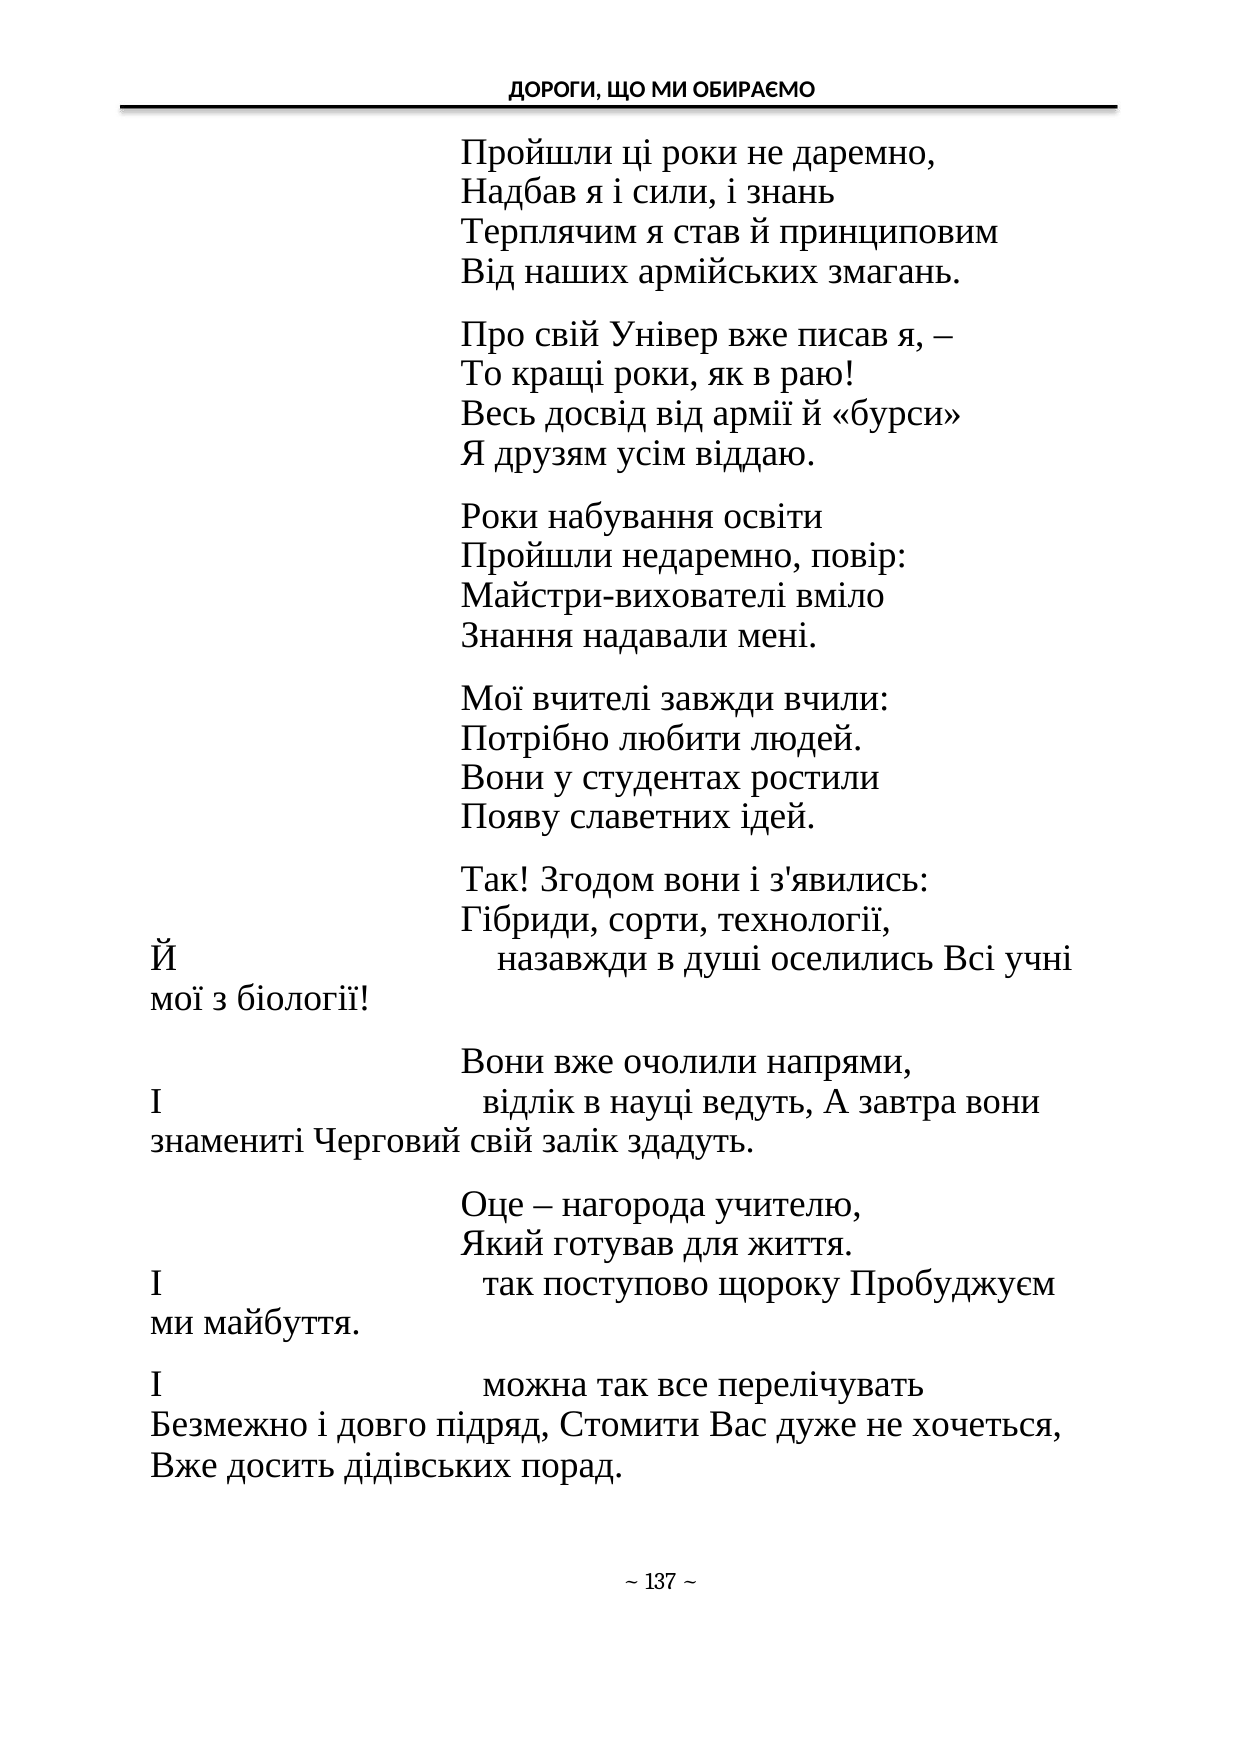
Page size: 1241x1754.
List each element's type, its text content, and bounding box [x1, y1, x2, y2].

text Який готував для життя. [460, 1224, 1090, 1264]
text Появу славетних ідей. [460, 797, 1090, 837]
text ~ 137 ~ [623, 1567, 1090, 1595]
text Весь досвід від армії й «бурси» Я друзям усім віддаю. [460, 394, 962, 473]
text Оце – нагорода учителю, [460, 1181, 1090, 1224]
text Вони вже очолили напрями, [460, 1039, 1090, 1082]
text Майстри-вихователі вміло [460, 576, 1090, 615]
text Пройшли недаремно, повір: [460, 537, 1090, 576]
text Гібриди, сорти, технології, [460, 900, 1090, 939]
text Роки набування освіти [460, 493, 1090, 537]
picture [113, 101, 1124, 120]
text Мої вчителі завжди вчили: [460, 675, 1090, 718]
text Вони у студентах ростили [460, 758, 1090, 797]
text Потрібно любити людей. [460, 718, 1090, 758]
text Знання надавали мені. [460, 615, 1090, 655]
list назавжди в душі оселились Всі учні мої з біології! [150, 939, 1090, 1018]
text Пройшли ці роки не даремно, Надбав я і сили, і знань Терплячим я став й принциповим Від наших армійських змагань. [460, 133, 1000, 291]
list так поступово щороку Пробуджуєм ми майбуття. [150, 1264, 1090, 1342]
list відлік в науці ведуть, А завтра вони знамениті Черговий свій залік здадуть. [150, 1082, 1090, 1161]
text Про свій Універ вже писав я, – То кращі роки, як в раю! [460, 314, 954, 394]
text Так! Згодом вони і з'явились: [460, 857, 1090, 900]
list можна так все перелічувать Безмежно і довго підряд, Стомити Вас дуже не хочеться, Вже досить дідівських порад. [150, 1365, 1090, 1485]
text ДОРОГИ, ЩО МИ ОБИРАЄМО [508, 74, 1090, 104]
